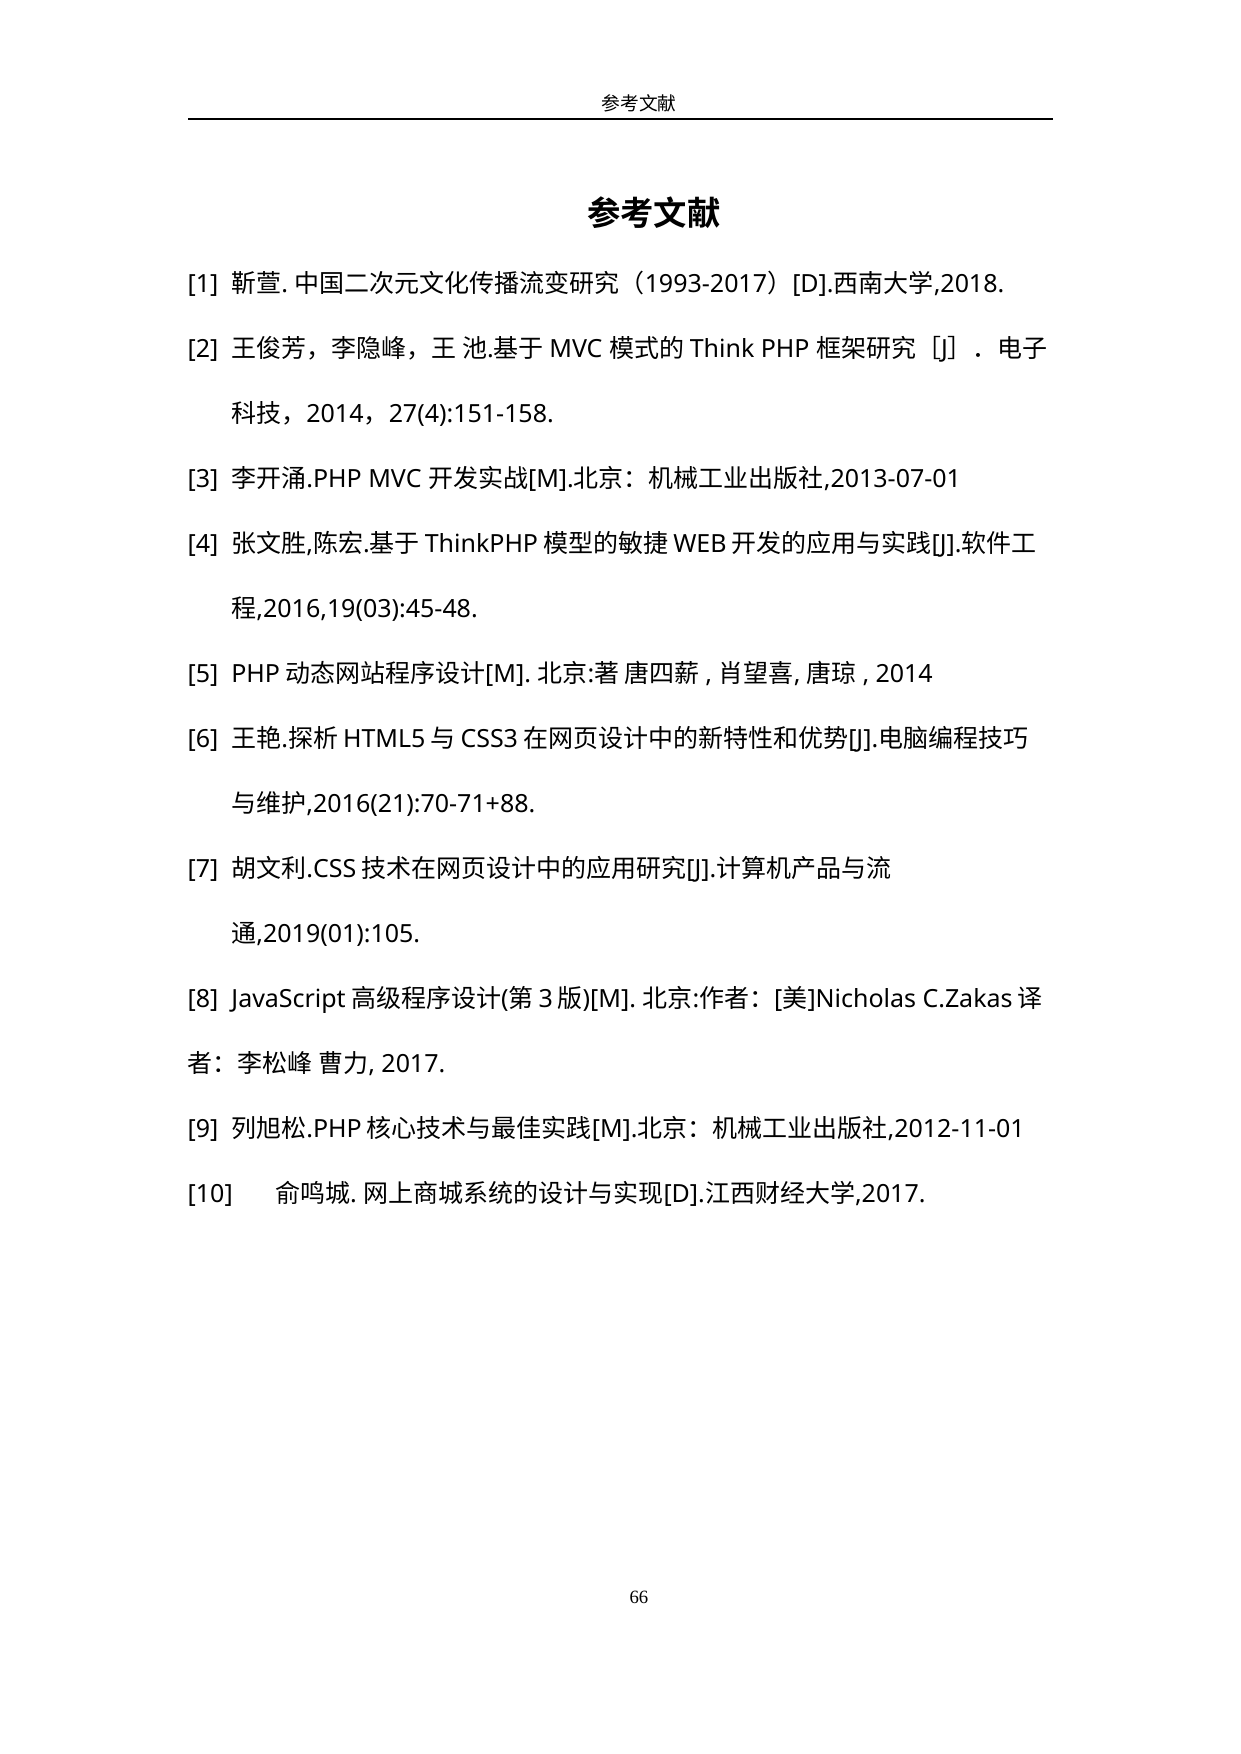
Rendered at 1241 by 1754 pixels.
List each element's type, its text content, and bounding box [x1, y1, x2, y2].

list JavaScript高级程序设计(第3版)[M]. 北京:作者：[美]Nicholas C.Zakas译者：李松峰 曹力, 2017. [187, 964, 1053, 1094]
list 靳萱. 中国二次元文化传播流变研究（1993-2017）[D].西南大学,2018. [187, 249, 1053, 314]
list 列旭松.PHP核心技术与最佳实践[M].北京：机械工业出版社,2012-11-01 [187, 1094, 1053, 1159]
list 张文胜,陈宏.基于ThinkPHP模型的敏捷WEB开发的应用与实践[J].软件工程,2016,19(03):45-48. [187, 509, 1053, 639]
list 李开涌.PHP MVC 开发实战[M].北京：机械工业出版社,2013-07-01 [187, 444, 1053, 509]
list 王艳.探析HTML5与CSS3在网页设计中的新特性和优势[J].电脑编程技巧与维护,2016(21):70-71+88. [187, 704, 1053, 834]
title 参考文献 [187, 178, 1053, 243]
list 胡文利.CSS技术在网页设计中的应用研究[J].计算机产品与流通,2019(01):105. [187, 834, 1053, 964]
list PHP动态网站程序设计[M]. 北京:著 唐四薪 , 肖望喜, 唐琼 , 2014 [187, 639, 1053, 704]
list 俞鸣城. 网上商城系统的设计与实现[D].江西财经大学,2017. [187, 1159, 1053, 1224]
list 王俊芳，李隐峰，王 池.基于 MVC 模式的 Think PHP 框架研究［J］．电子科技，2014，27(4):151-158. [187, 314, 1053, 444]
